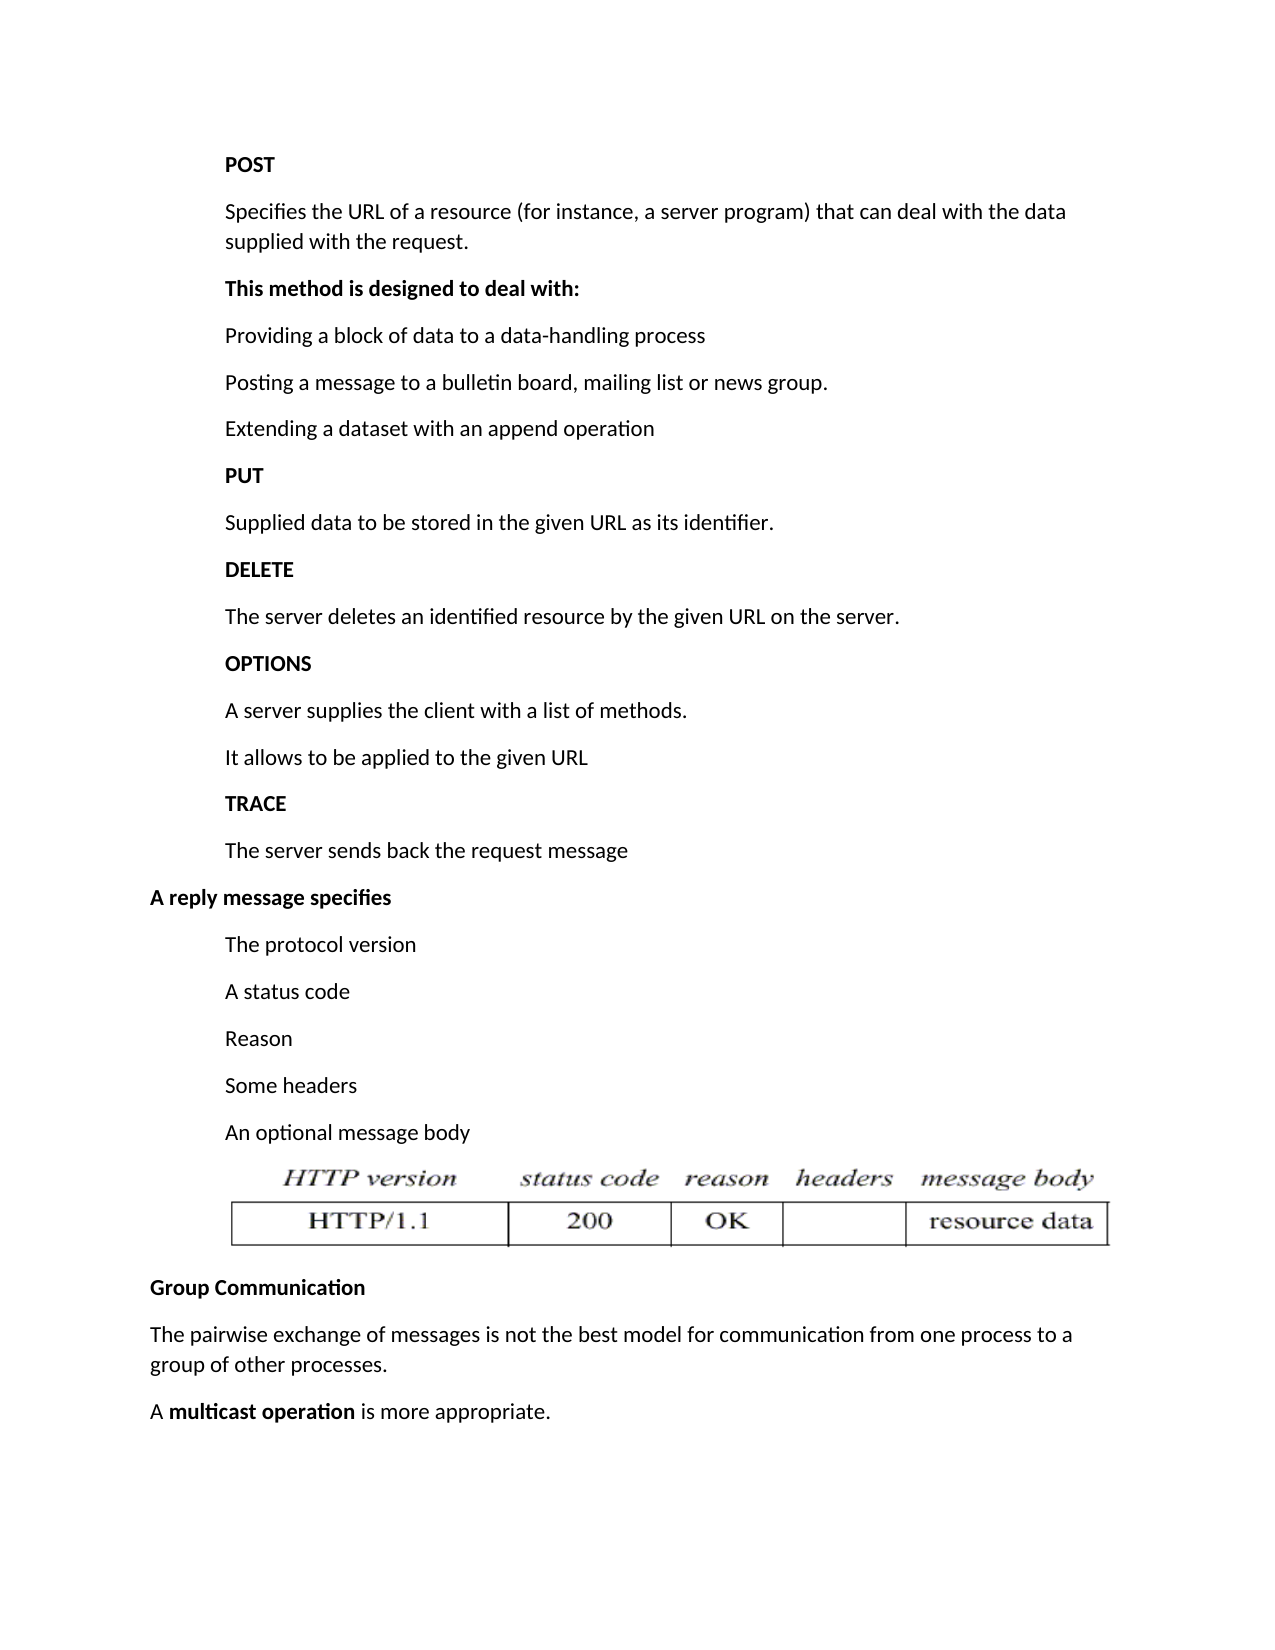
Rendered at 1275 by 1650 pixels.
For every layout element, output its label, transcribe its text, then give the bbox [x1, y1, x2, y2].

text Group Communication [150, 1273, 1125, 1301]
text A multicast operation is more appropriate. [150, 1397, 1125, 1425]
text Some headers [225, 1071, 1125, 1099]
text Posting a message to a bulletin board, mailing list or news group. [225, 368, 1125, 396]
text POST [225, 150, 1125, 178]
text The server sends back the request message [225, 836, 1125, 864]
picture [225, 1164, 1119, 1255]
text A reply message specifies [150, 883, 1125, 911]
text This method is designed to deal with: [225, 274, 1125, 302]
text A server supplies the client with a list of methods. [225, 696, 1125, 724]
text Providing a block of data to a data-handling process [225, 321, 1125, 349]
text Extending a dataset with an append operation [225, 414, 1125, 443]
text PUT [225, 461, 1125, 489]
text The pairwise exchange of messages is not the best model for communication from one process to a group of other processes. [150, 1320, 1125, 1378]
text OPTIONS [225, 649, 1125, 677]
text Specifies the URL of a resource (for instance, a server program) that can deal with the data supplied with the request. [225, 197, 1125, 255]
text DELETE [225, 555, 1125, 583]
text TRACE [225, 789, 1125, 818]
text Supplied data to be stored in the given URL as its identifier. [225, 508, 1125, 536]
text Reason [225, 1024, 1125, 1052]
text An optional message body [225, 1118, 1125, 1146]
text A status code [225, 977, 1125, 1005]
text The protocol version [225, 930, 1125, 958]
text It allows to be applied to the given URL [225, 743, 1125, 771]
text The server deletes an identified resource by the given URL on the server. [225, 602, 1125, 630]
